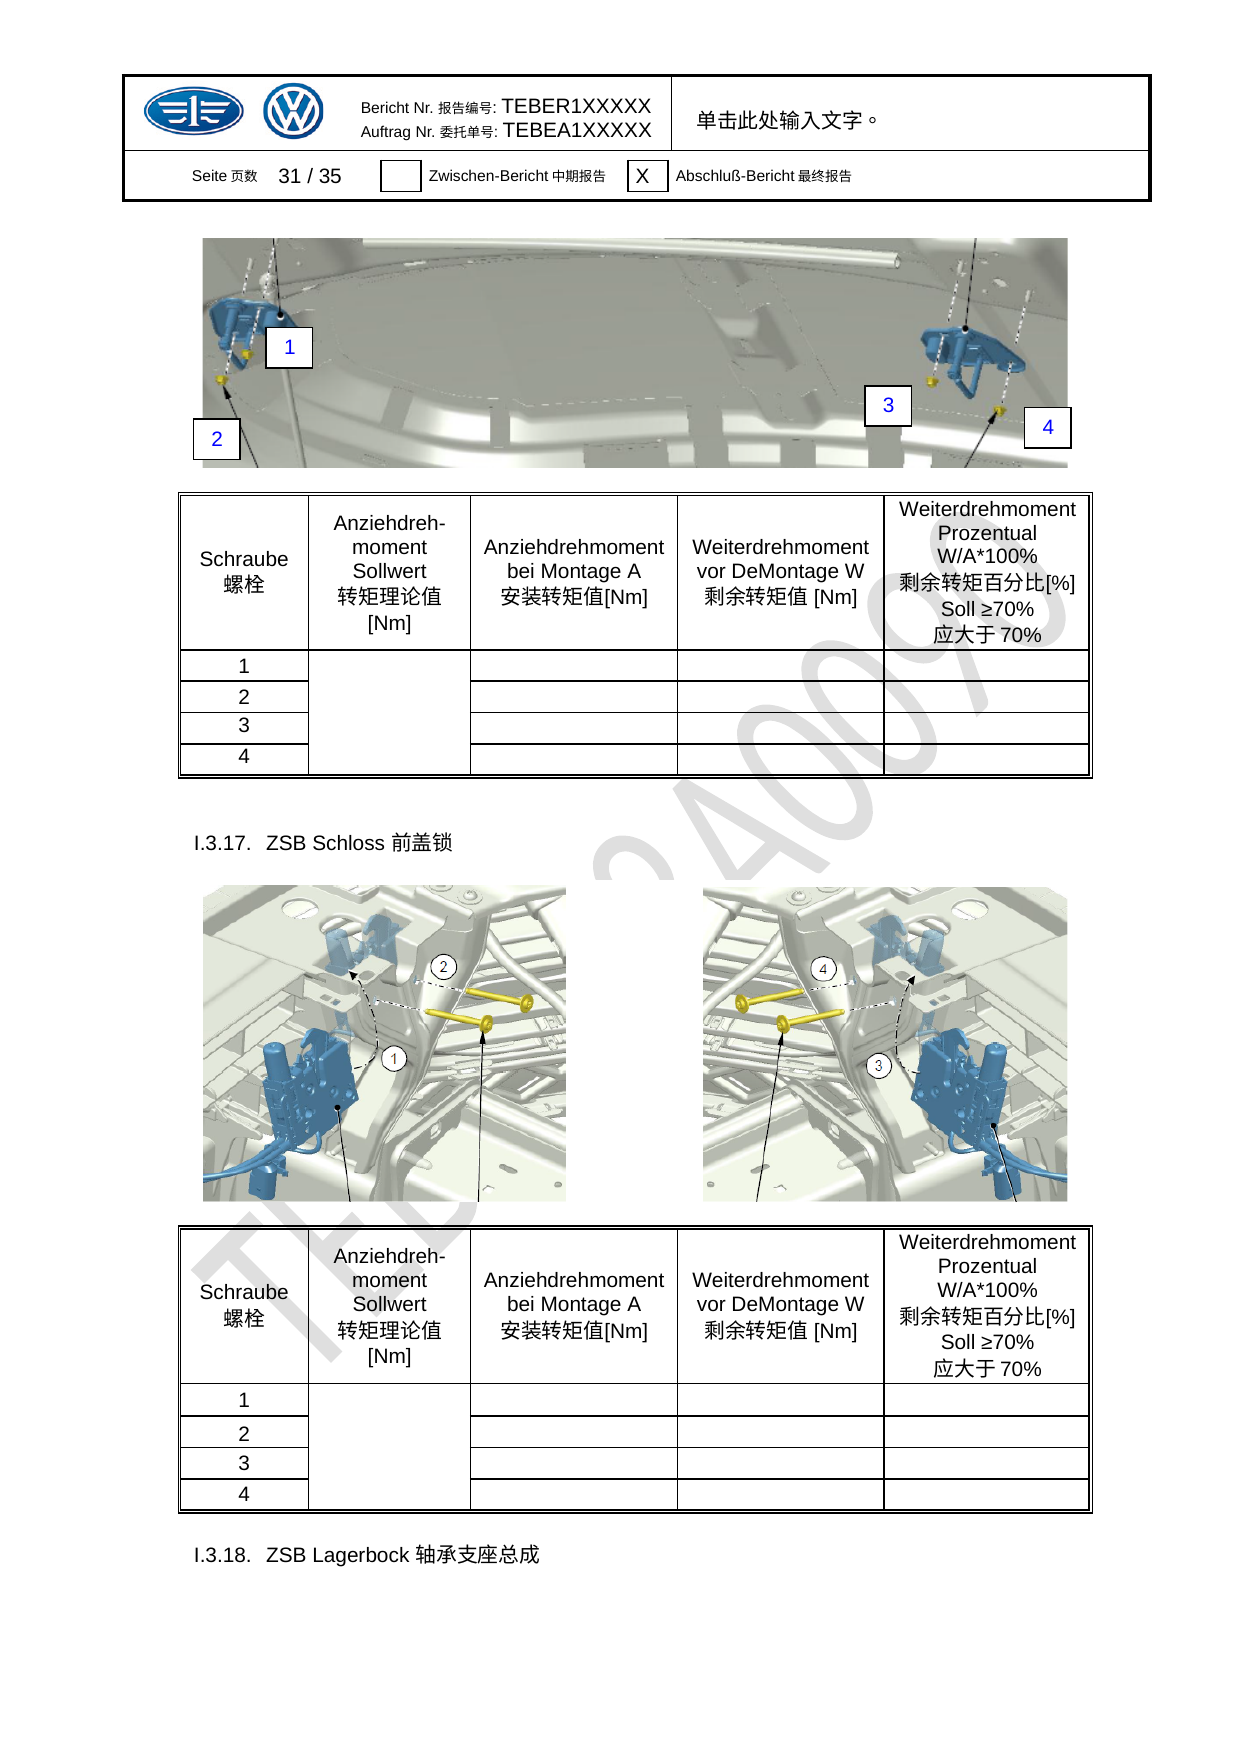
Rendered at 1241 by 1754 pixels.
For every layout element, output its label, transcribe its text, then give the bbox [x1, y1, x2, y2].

table_cell 1 [181, 651, 308, 680]
table_cell 4 [181, 745, 308, 774]
table_cell 4 [181, 1480, 308, 1509]
table_header Anziehdrehmoment bei Montage A 安装转矩值[Nm] [471, 1230, 677, 1383]
table_cell [471, 651, 677, 680]
table_cell [885, 1417, 1088, 1447]
table_header Schraube 螺栓 [181, 496, 308, 649]
table_cell [678, 713, 883, 743]
picture [202, 238, 1068, 468]
table_cell [471, 745, 677, 774]
table_cell [471, 1448, 677, 1478]
table_cell [309, 651, 470, 774]
table_cell [885, 682, 1088, 712]
table_cell [885, 713, 1088, 743]
table_cell [678, 745, 883, 774]
table_cell 1 [181, 1384, 308, 1415]
table_header Weiterdrehmoment vor DeMontage W 剩余转矩值 [Nm] [678, 496, 883, 649]
table_cell [678, 682, 883, 712]
table_cell [678, 651, 883, 680]
table_cell [885, 651, 1088, 680]
table_cell 2 [181, 1417, 308, 1447]
text ZSB Schloss 前盖锁 [194, 827, 1152, 857]
table_cell 3 [181, 713, 308, 743]
table_cell [471, 1384, 677, 1415]
table_header Anziehdreh-moment Sollwert 转矩理论值[Nm] [309, 1230, 470, 1383]
table_cell 2 [181, 682, 308, 712]
table_cell [678, 1417, 883, 1447]
table_cell [309, 1384, 470, 1509]
table_header Anziehdrehmoment bei Montage A 安装转矩值[Nm] [471, 496, 677, 649]
table_header Weiterdrehmoment vor DeMontage W 剩余转矩值 [Nm] [678, 1230, 883, 1383]
table_header Weiterdrehmoment Prozentual W/A*100% 剩余转矩百分比[%] Soll ≥70% 应大于70% [885, 496, 1088, 649]
picture [143, 81, 324, 140]
table_header Schraube 螺栓 [181, 1230, 308, 1383]
table_cell [678, 1480, 883, 1509]
table_cell 3 [181, 1448, 308, 1478]
table_cell [471, 713, 677, 743]
table_header Weiterdrehmoment Prozentual W/A*100% 剩余转矩百分比[%] Soll ≥70% 应大于70% [885, 1230, 1088, 1383]
table_cell [678, 1448, 883, 1478]
table_cell [885, 1448, 1088, 1478]
table_header Anziehdreh-moment Sollwert 转矩理论值[Nm] [309, 496, 470, 649]
table_cell [471, 1480, 677, 1509]
table_cell [885, 1480, 1088, 1509]
table_cell [885, 1384, 1088, 1415]
text ZSB Lagerbock 轴承支座总成 [194, 1538, 1152, 1568]
table_cell [471, 682, 677, 712]
picture [202, 880, 1068, 1202]
table_cell [885, 745, 1088, 774]
table_cell [471, 1417, 677, 1447]
table_cell [678, 1384, 883, 1415]
